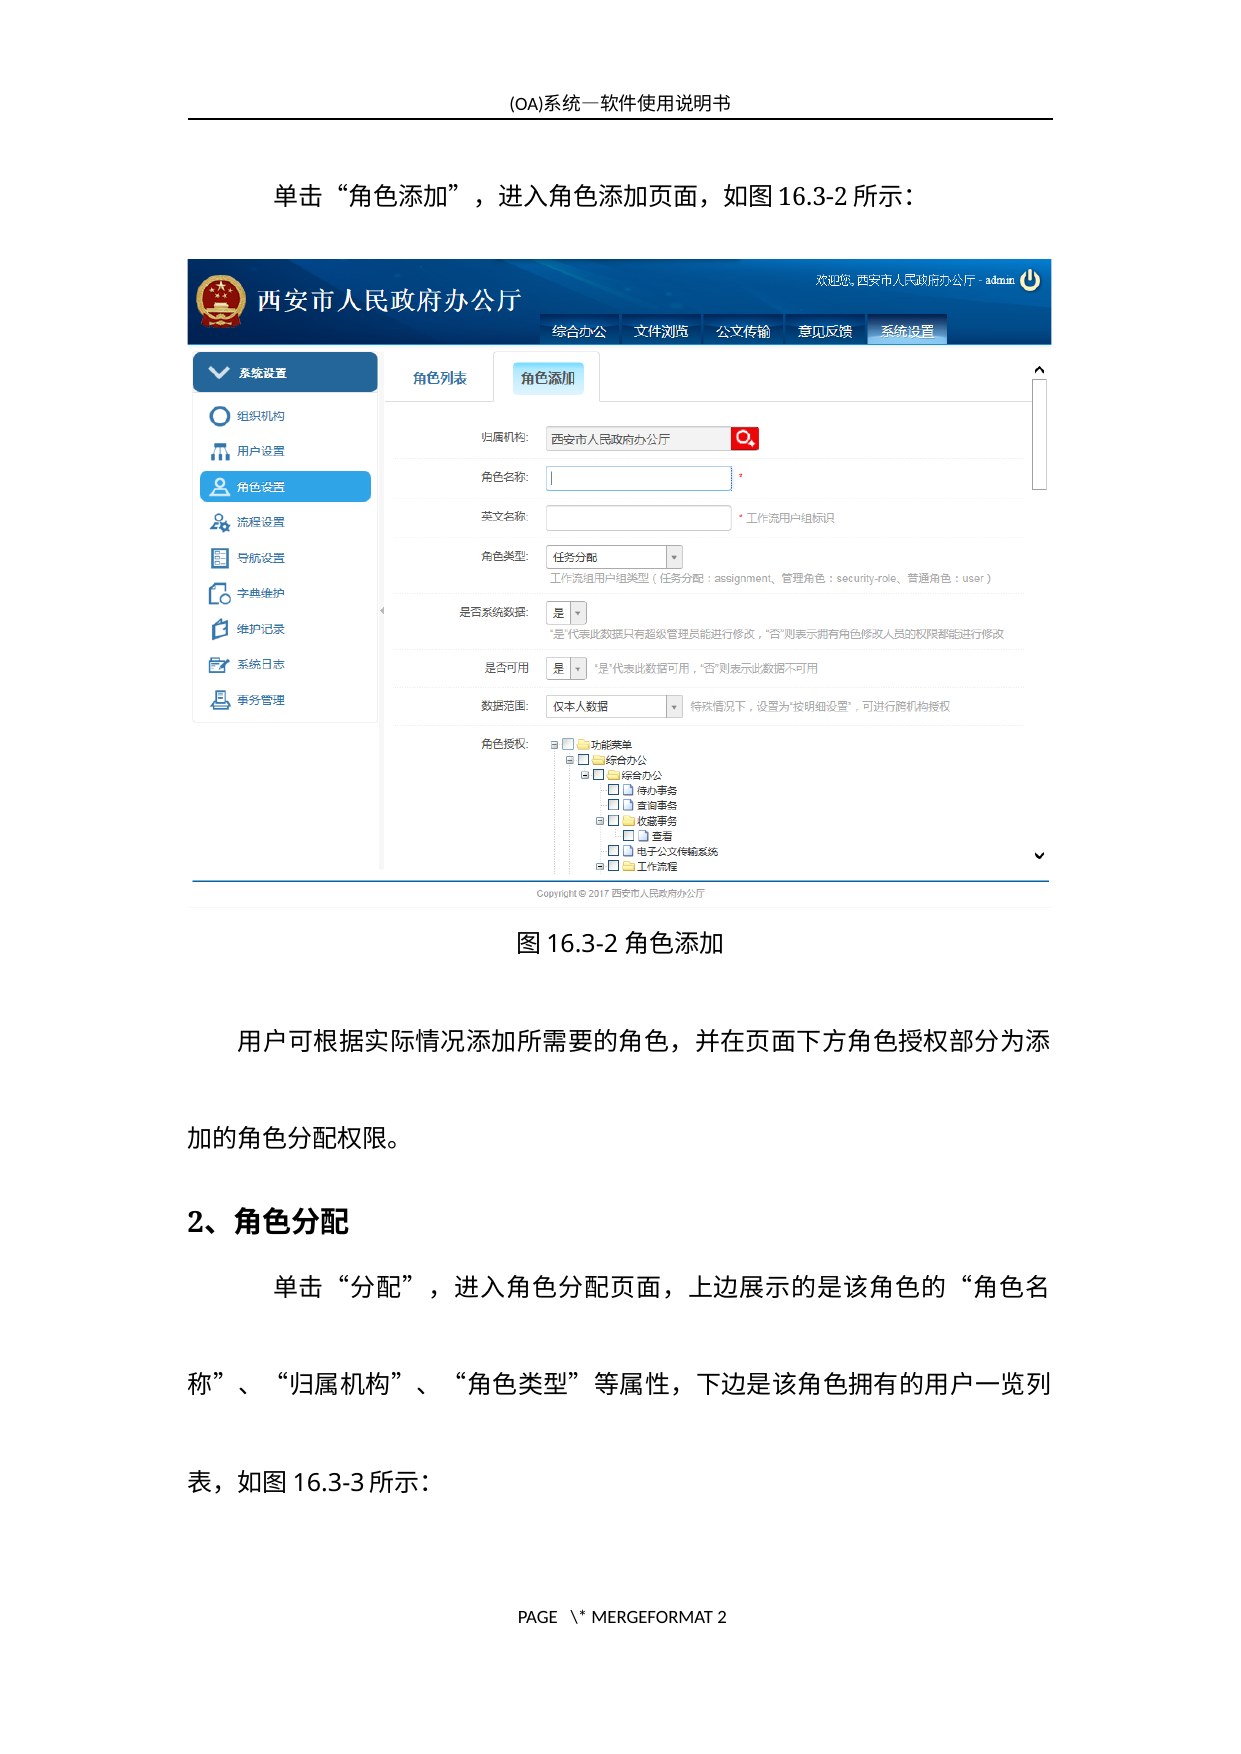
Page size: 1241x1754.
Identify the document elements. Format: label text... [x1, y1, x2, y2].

text 用户可根据实际情况添加所需要的角色，并在页面下方角色授权部分为添加的角色分配权限。 [187, 1007, 1053, 1169]
text 单击“分配”，进入角色分配页面，上边展示的是该角色的“角色名称”、“归属机构”、“角色类型”等属性，下边是该角色拥有的用户一览列表，如图16.3-3所示： [187, 1253, 1053, 1513]
text 图16.3-2 角色添加 [187, 909, 1053, 974]
text 2、角色分配 [187, 1188, 1053, 1253]
text 单击“角色添加”，进入角色添加页面，如图16.3-2所示： [187, 162, 1053, 227]
picture [187, 259, 1052, 908]
